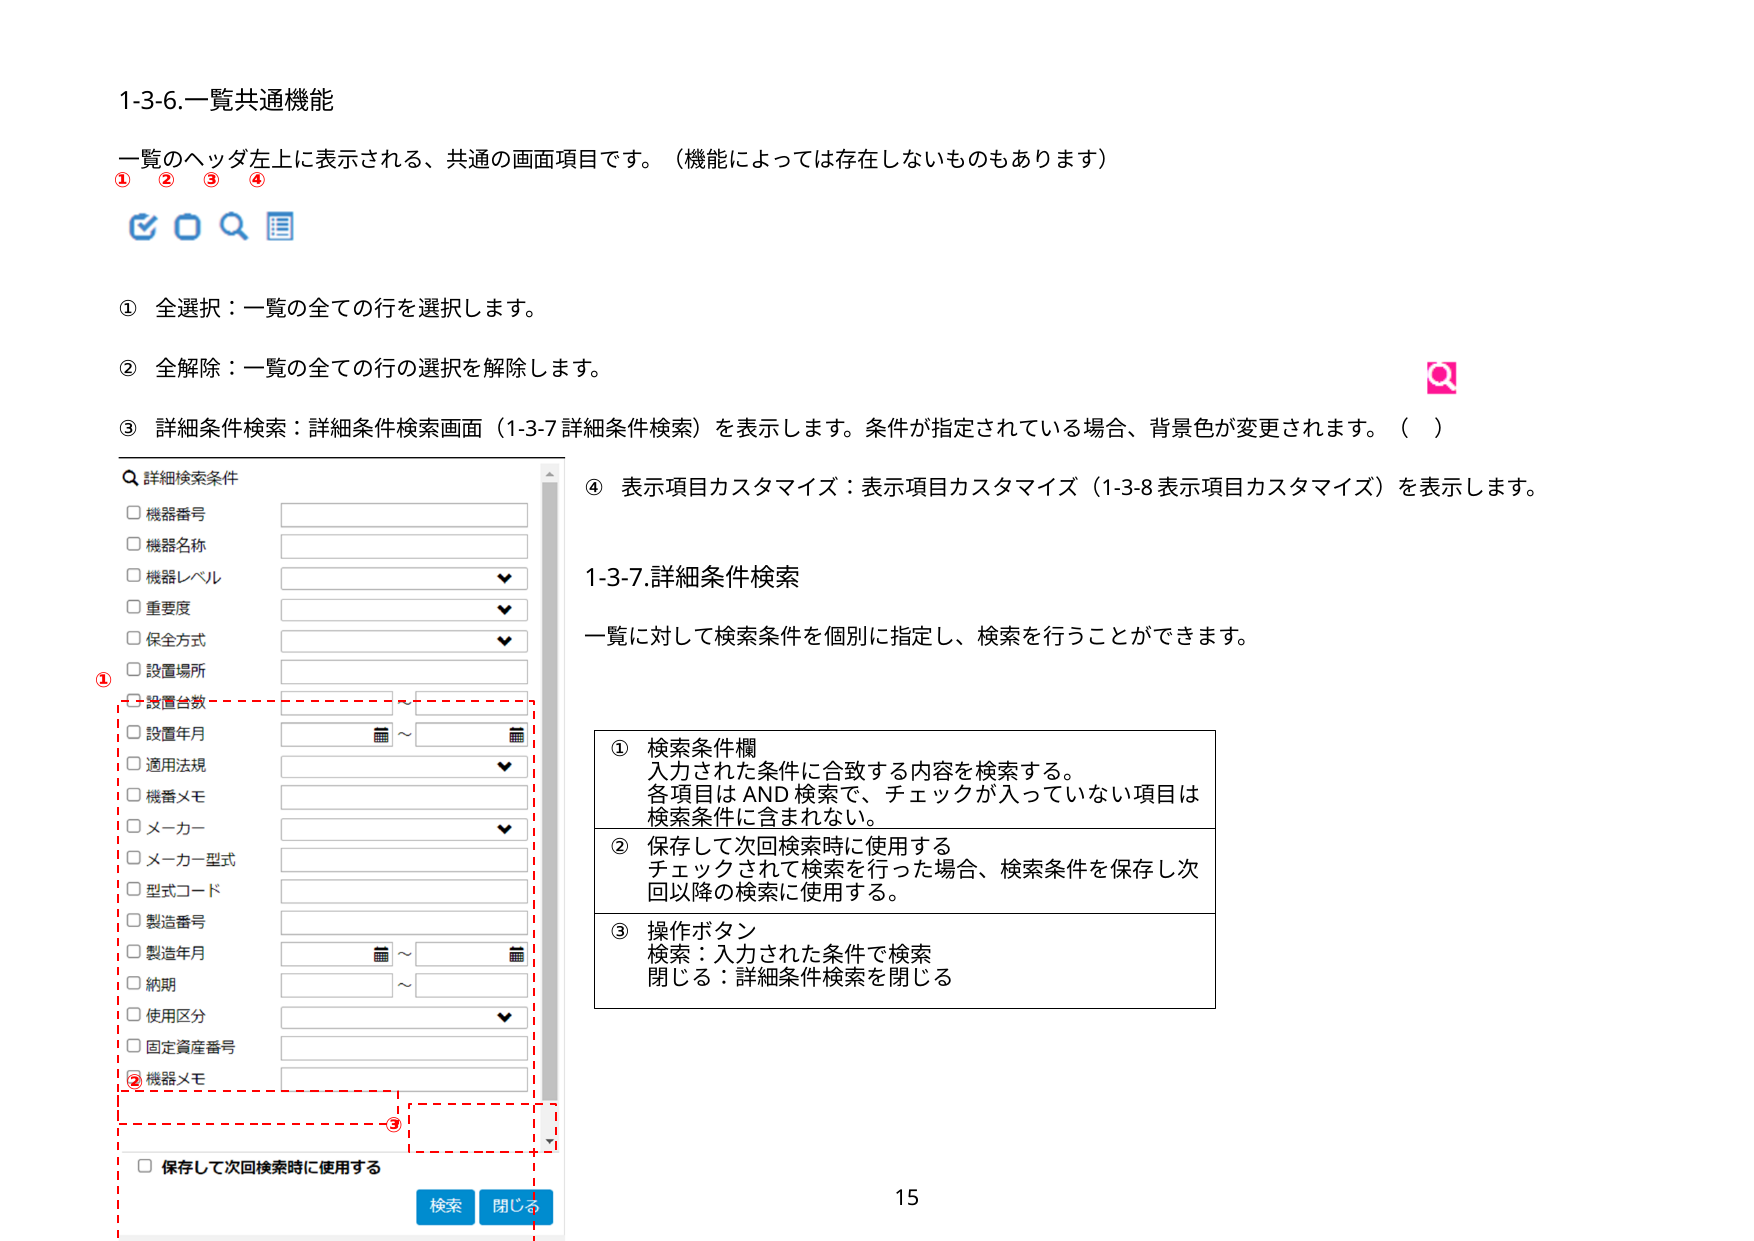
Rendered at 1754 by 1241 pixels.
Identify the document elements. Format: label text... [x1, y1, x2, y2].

subtitle 詳細条件検索 [566, 546, 1695, 605]
list 全解除：一覧の全ての行の選択を解除します。 [118, 337, 1695, 397]
text 一覧のヘッダ左上に表示される、共通の画面項目です。（機能によっては存在しないものもあります） [118, 128, 1695, 188]
picture [117, 197, 312, 256]
text 一覧に対して検索条件を個別に指定し、検索を行うことができます。 [566, 605, 1695, 665]
picture [118, 457, 566, 1241]
list 詳細条件検索：詳細条件検索画面（1-3-7詳細条件検索）を表示します。条件が指定されている場合、背景色が変更されます。（ ） [118, 397, 1695, 456]
list 全選択：一覧の全ての行を選択します。 [118, 277, 1695, 337]
list 表示項目カスタマイズ：表示項目カスタマイズ（1-3-8表示項目カスタマイズ）を表示します。 [118, 456, 1695, 516]
subtitle 一覧共通機能 [118, 69, 1695, 128]
